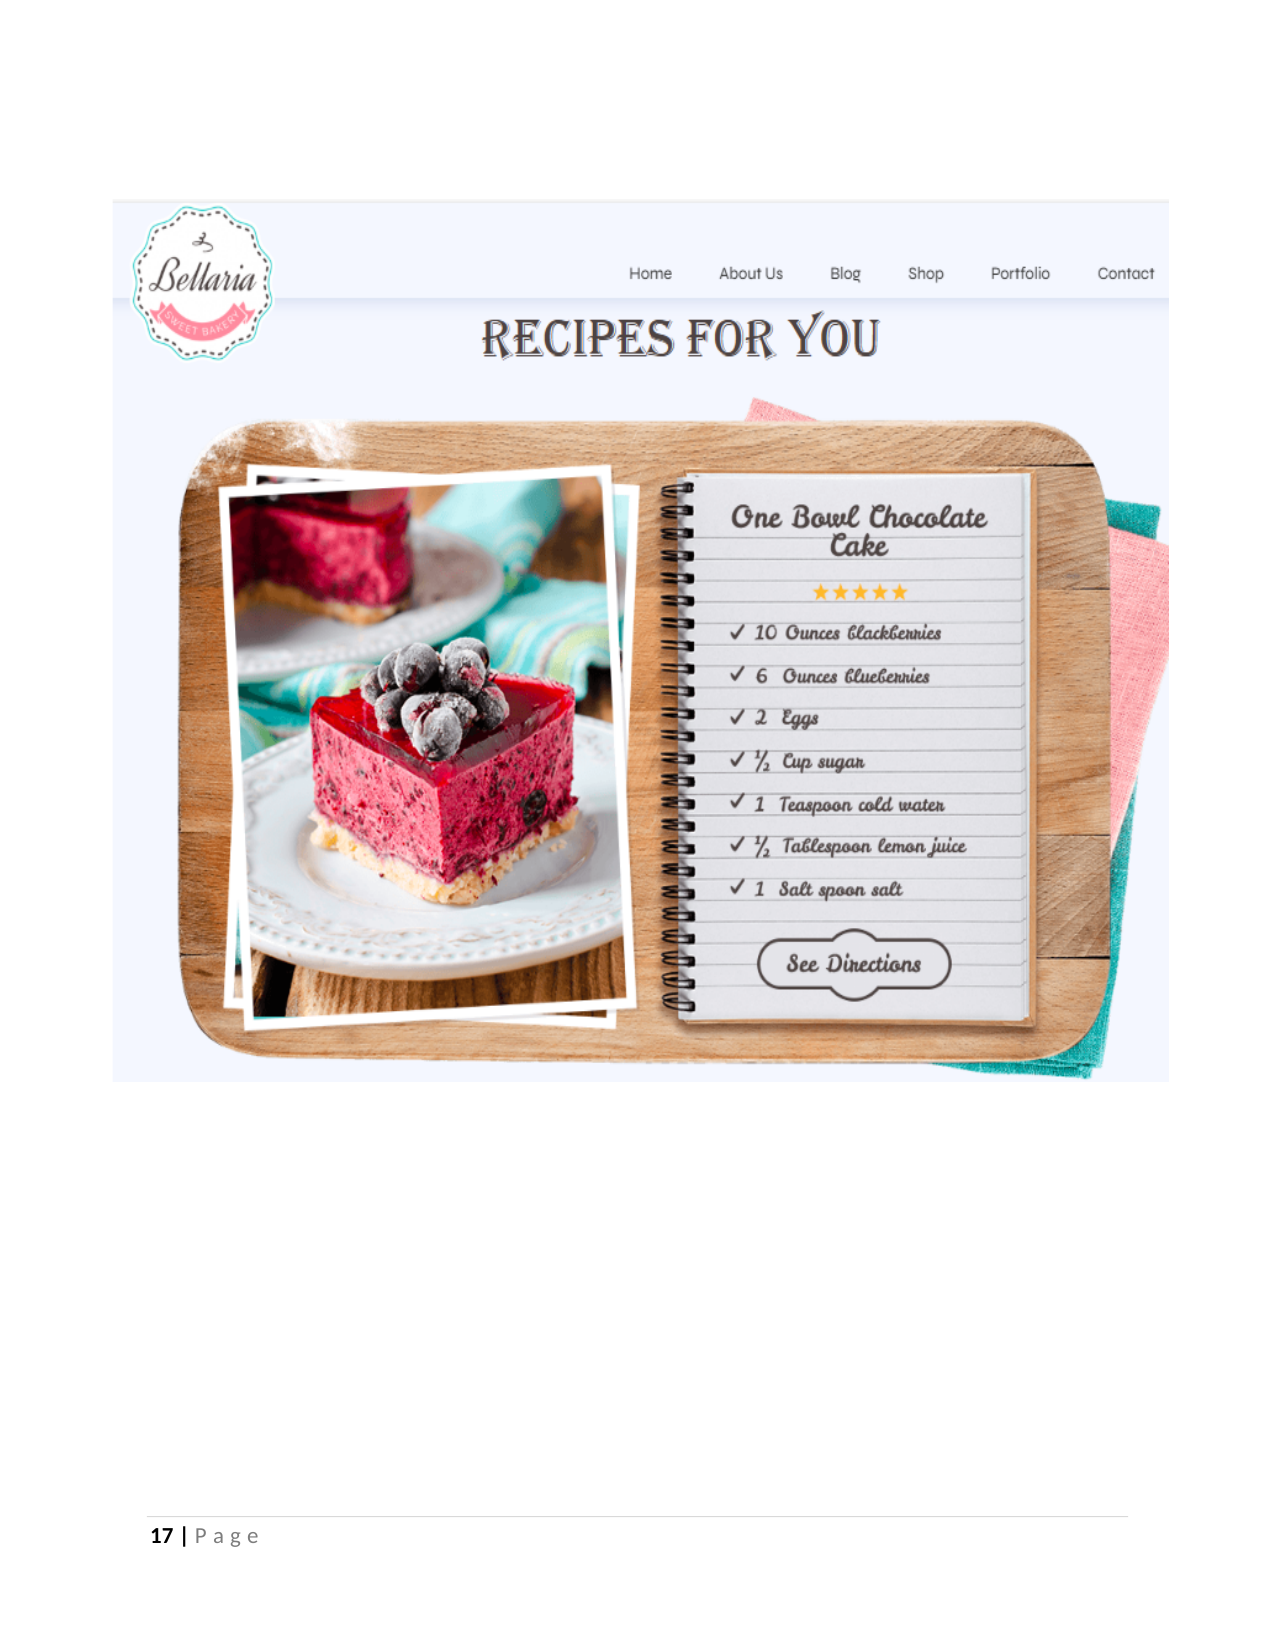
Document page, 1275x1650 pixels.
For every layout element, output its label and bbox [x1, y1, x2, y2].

picture [112, 199, 1169, 1082]
